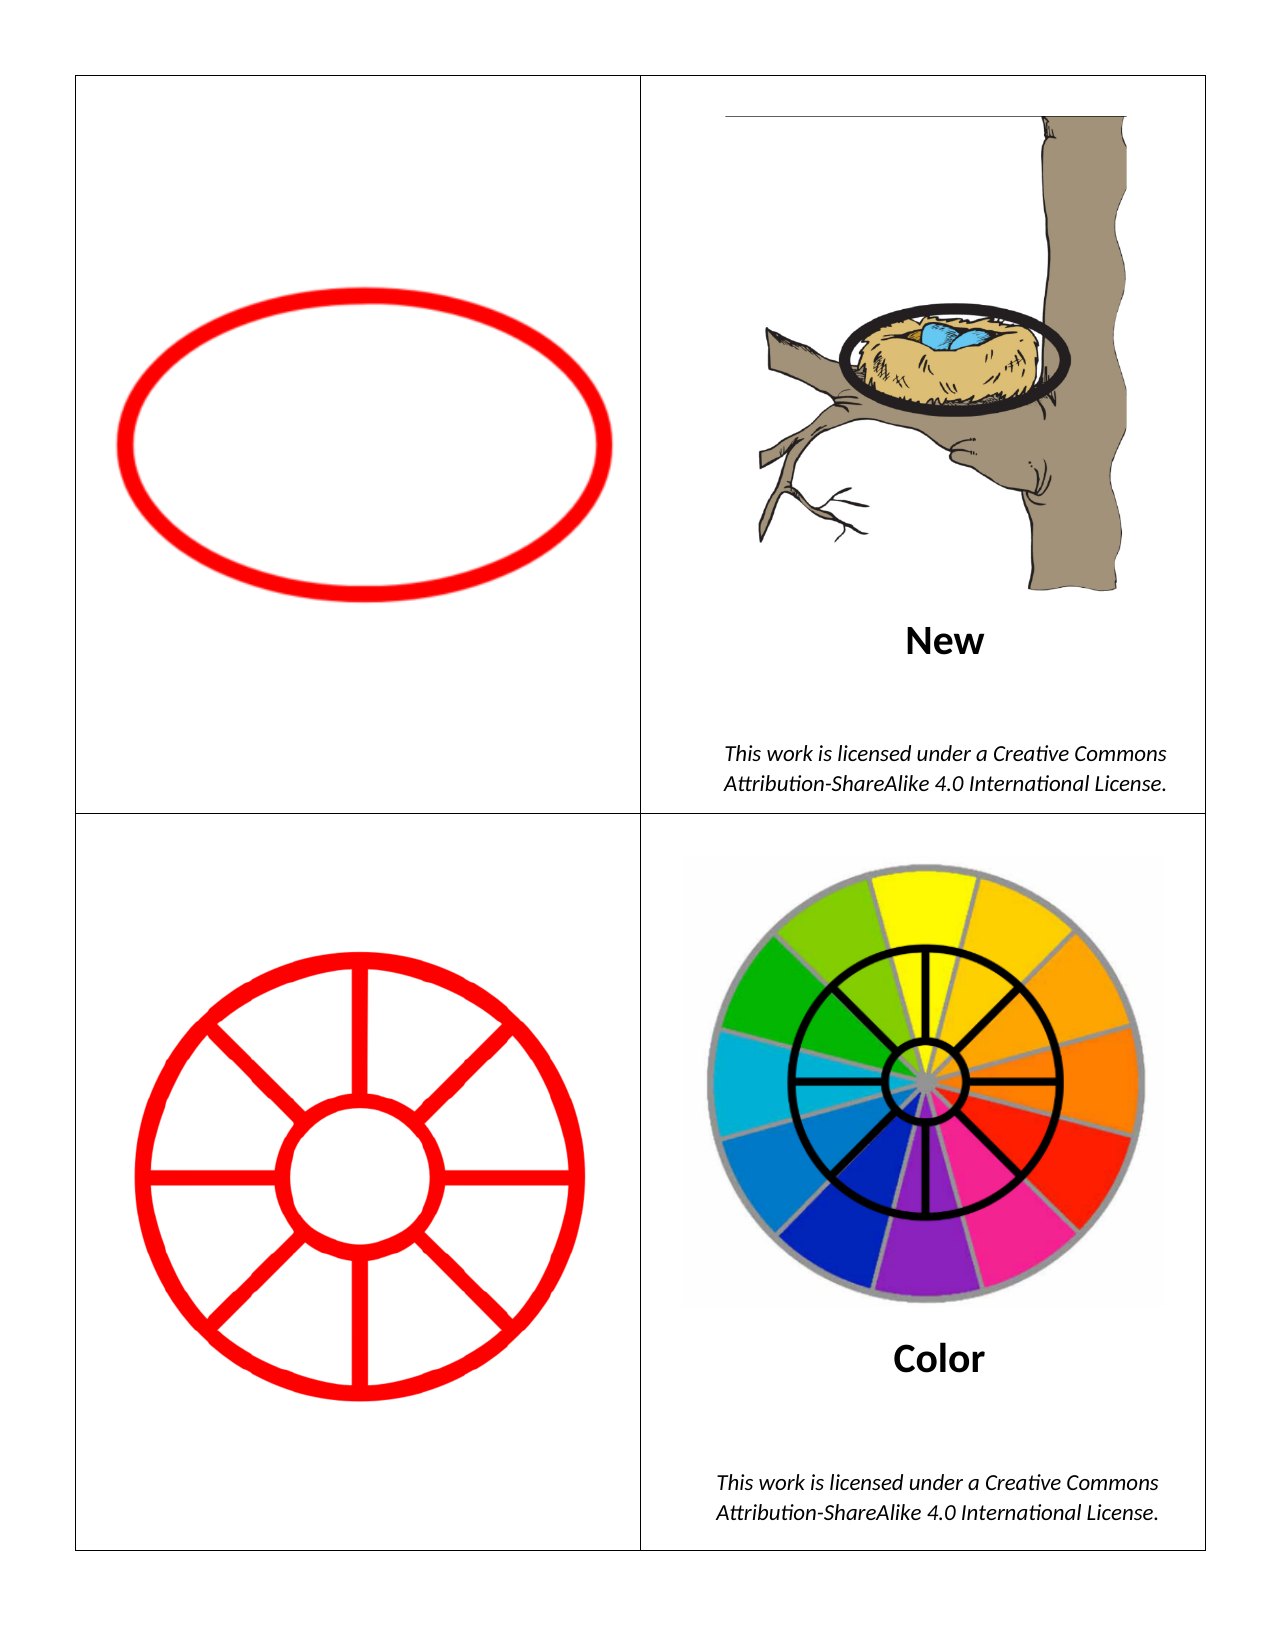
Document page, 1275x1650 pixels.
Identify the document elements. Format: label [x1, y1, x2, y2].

table_cell [76, 76, 640, 812]
picture [725, 116, 1127, 593]
table_cell [641, 814, 1205, 1550]
picture [90, 271, 627, 614]
picture [682, 856, 1165, 1307]
picture [123, 944, 593, 1408]
table_cell [76, 814, 640, 1550]
table_cell [641, 76, 1205, 812]
